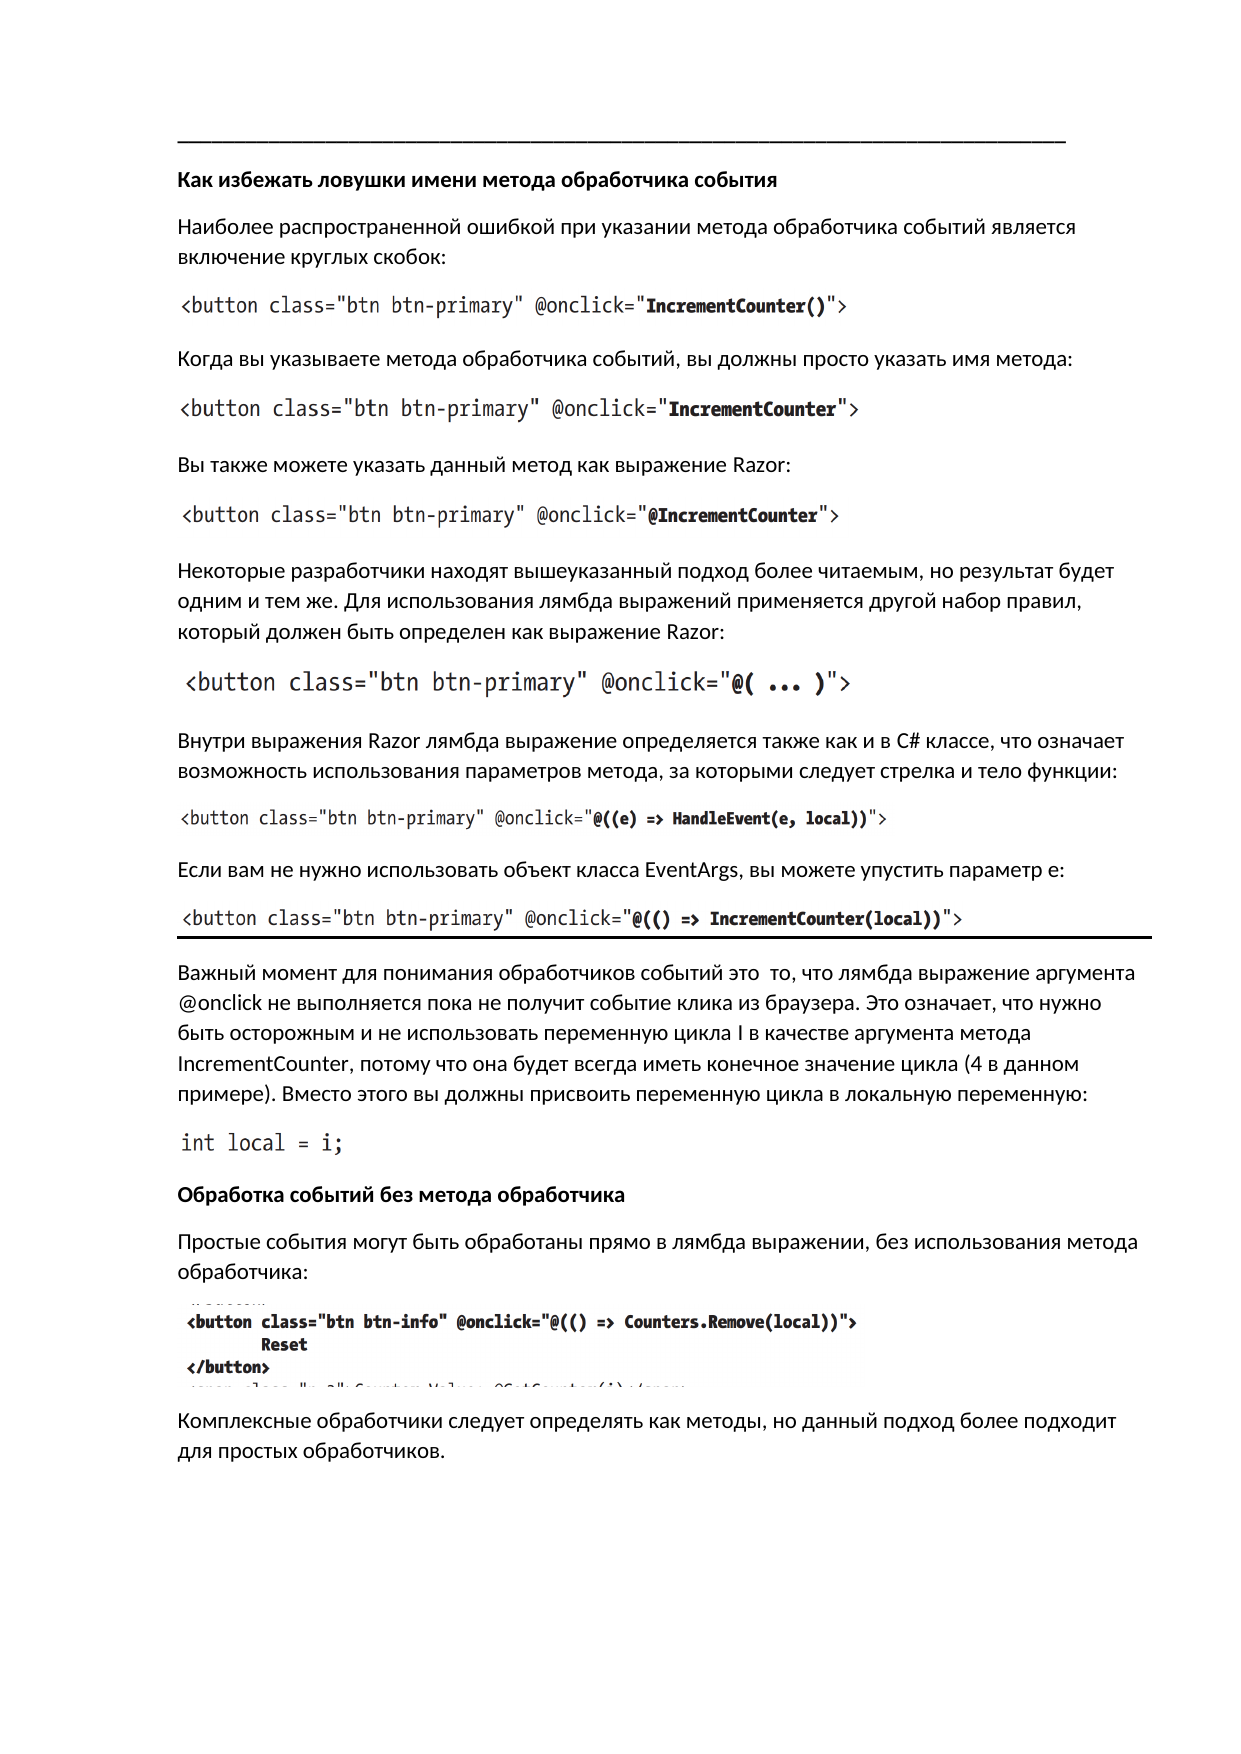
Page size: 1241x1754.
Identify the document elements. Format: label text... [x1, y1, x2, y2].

text Как избежать ловушки имени метода обработчика события [177, 165, 1152, 193]
picture [177, 497, 849, 538]
text Обработка событий без метода обработчика [177, 1180, 1152, 1208]
text Внутри выражения Razor лямбда выражение определяется также как и в C# классе, что означает возможность использования параметров метода, за которыми следует стрелка и тело функции: [177, 726, 1152, 784]
text Простые события могут быть обработаны прямо в лямбда выражении, без использования метода обработчика: [177, 1227, 1152, 1285]
text Вы также можете указать данный метод как выражение Razor: [177, 451, 1152, 478]
text Когда вы указываете метода обработчика событий, вы должны просто указать имя метода: [177, 344, 1152, 372]
text Наиболее распространенной ошибкой при указании метода обработчика событий является включение круглых скобок: [177, 212, 1152, 270]
picture [177, 663, 860, 707]
picture [177, 802, 895, 836]
text ______________________________________________________________________________ [177, 118, 1152, 146]
picture [177, 1304, 865, 1387]
picture [177, 1125, 348, 1162]
picture [177, 391, 868, 432]
text Некоторые разработчики находят вышеуказанный подход более читаемым, но результат будет одним и тем же. Для использования лямбда выражений применяется другой набор правил, который должен быть определен как выражение Razor: [177, 556, 1152, 645]
text Комплексные обработчики следует определять как методы, но данный подход более подходит для простых обработчиков. [177, 1406, 1152, 1464]
picture [177, 901, 969, 934]
picture [177, 288, 856, 326]
text Важный момент для понимания обработчиков событий это то, что лямбда выражение аргумента @onclick не выполняется пока не получит событие клика из браузера. Это означает, что нужно быть осторожным и не использовать переменную цикла I в качестве аргумента метода IncrementCounter, потому что она будет всегда иметь конечное значение цикла (4 в данном примере). Вместо этого вы должны присвоить переменную цикла в локальную переменную: [177, 958, 1152, 1107]
text Если вам не нужно использовать объект класса EventArgs, вы можете упустить параметр е: [177, 855, 1152, 883]
